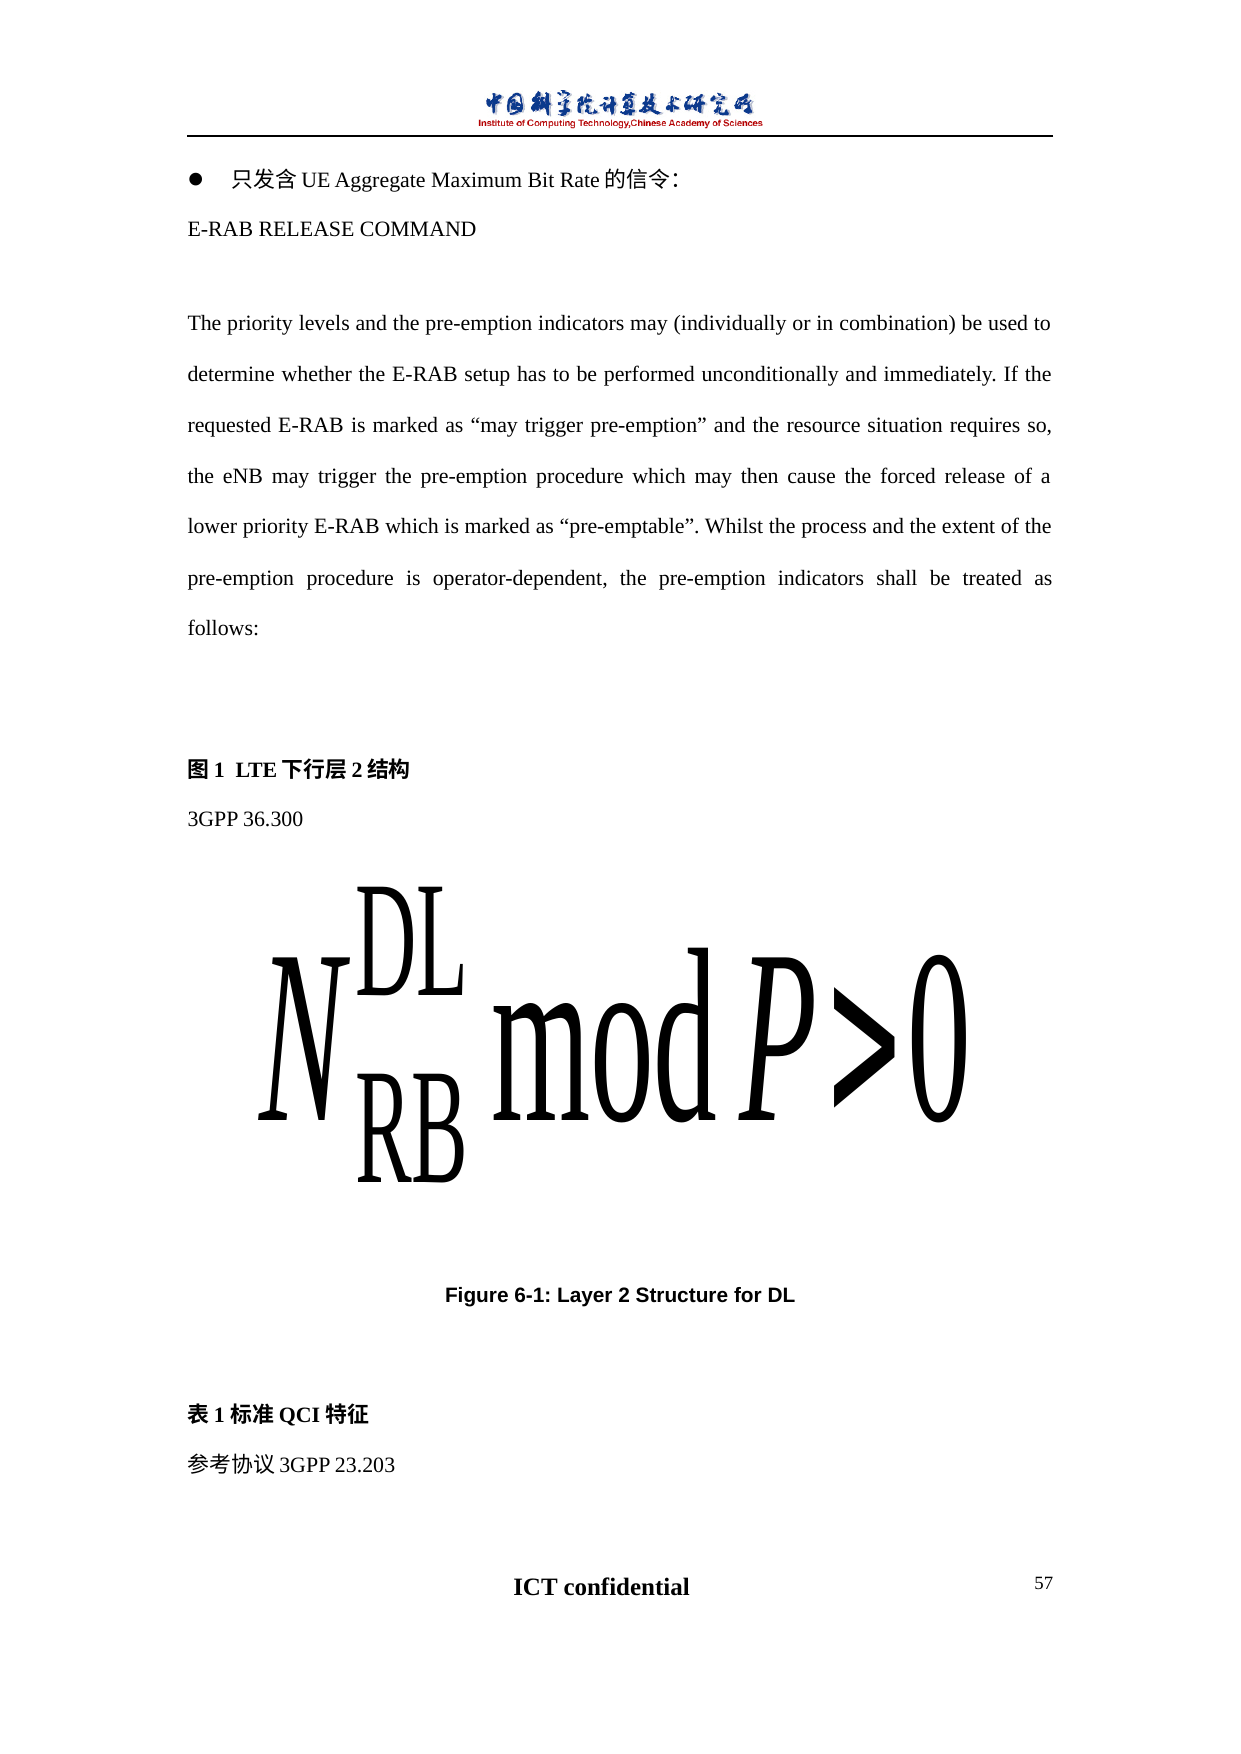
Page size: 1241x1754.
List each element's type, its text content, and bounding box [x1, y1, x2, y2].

text E-RAB RELEASE COMMAND [187, 213, 1053, 245]
text 参考协议3GPP 23.203 [187, 1447, 1053, 1479]
text 表1 标准 QCI 特征 [187, 1397, 1053, 1429]
text The priority levels and the pre-emption indicators may (individually or in combination) be used to determine whether the E-RAB setup has to be performed unconditionally and immediately. If the requested E-RAB is marked as “may trigger pre-emption” and the resource situation requires so, the eNB may trigger the pre-emption procedure which may then cause the forced release of a lower priority E-RAB which is marked as “pre-emptable”. Whilst the process and the extent of the pre-emption procedure is operator-dependent, the pre-emption indicators shall be treated as follows: [187, 306, 1053, 644]
text 图1 LTE下行层2结构 [187, 752, 1053, 784]
picture [476, 88, 764, 134]
list 只发含UE Aggregate Maximum Bit Rate的信令： [187, 162, 1053, 194]
text Figure 6-1: Layer 2 Structure for DL [187, 1279, 1053, 1311]
text 3GPP 36.300 [187, 803, 1053, 835]
